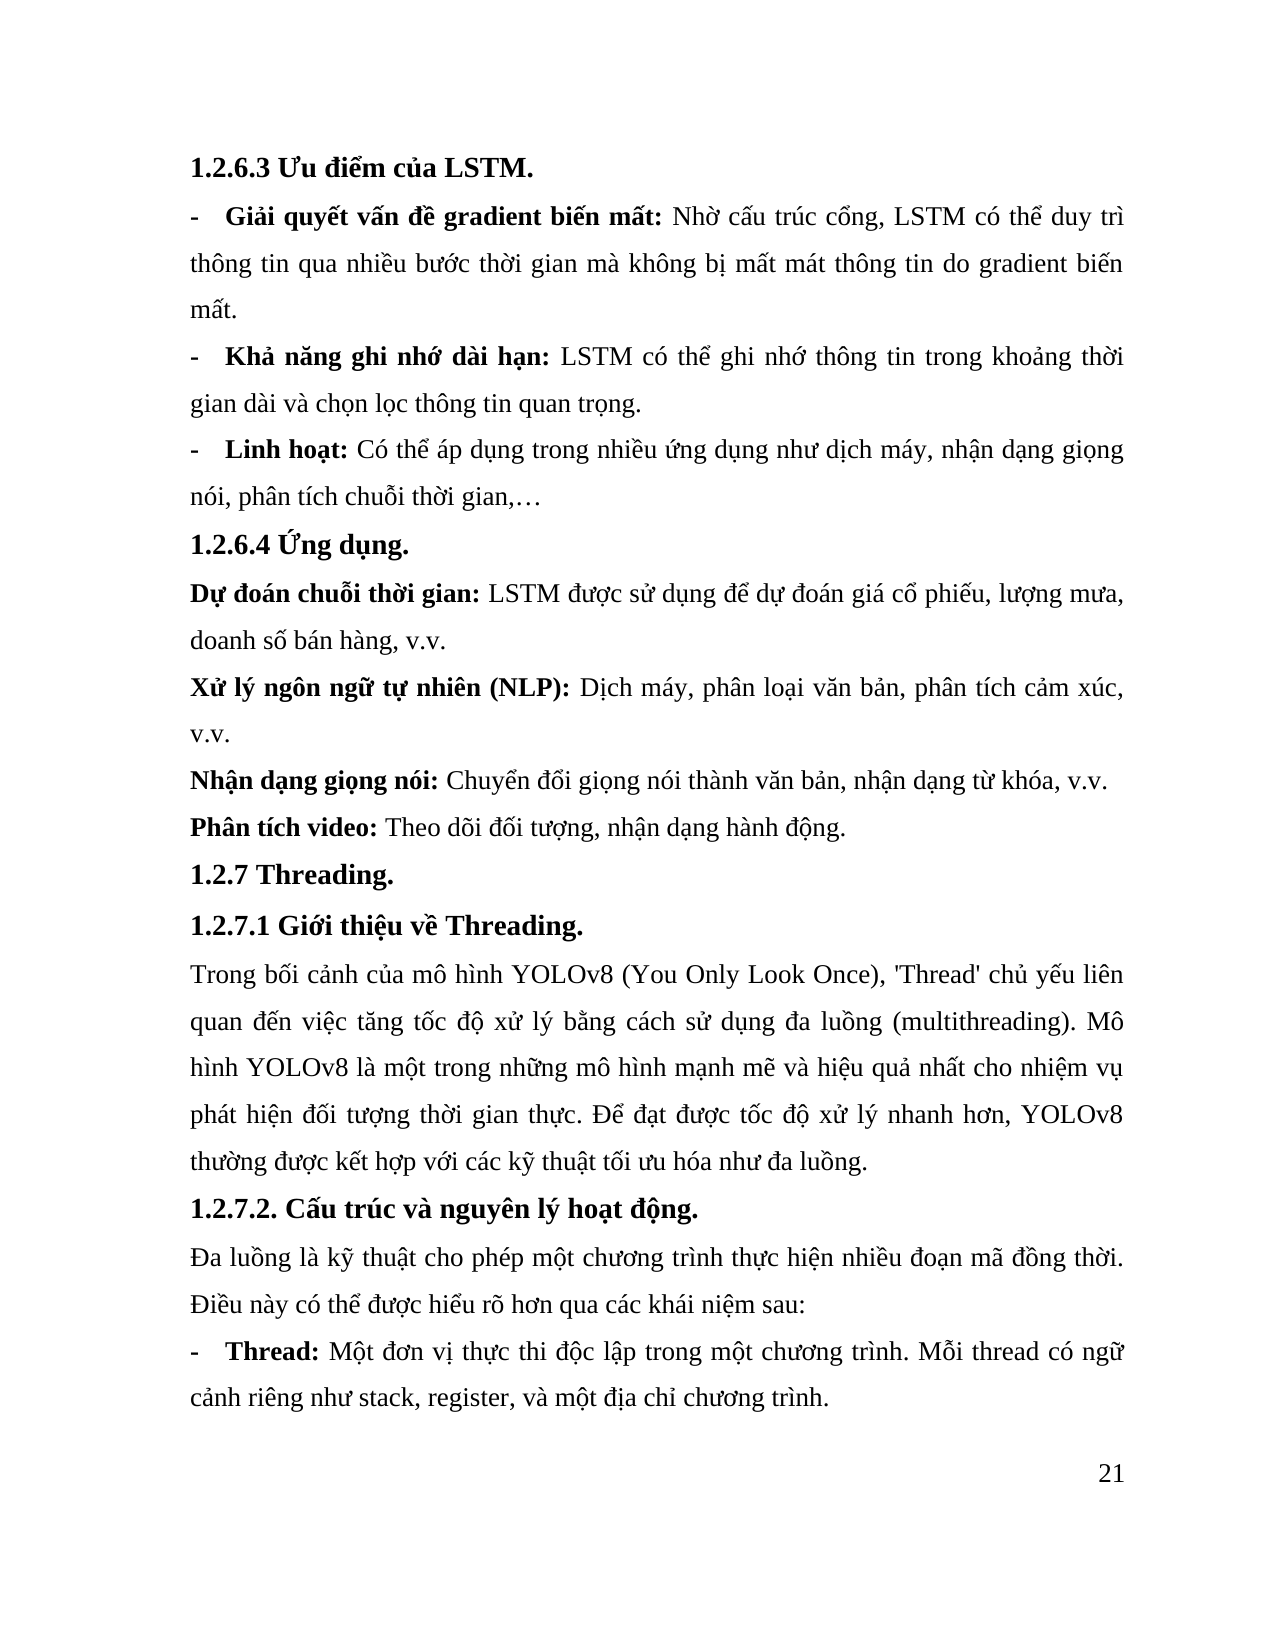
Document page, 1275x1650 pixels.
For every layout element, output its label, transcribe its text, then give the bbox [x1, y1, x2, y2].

list Dự đoán chuỗi thời gian: LSTM được sử dụng để dự đoán giá cổ phiếu, lượng mưa, doanh số bán hàng, v.v. [190, 577, 1125, 655]
list Xử lý ngôn ngữ tự nhiên (NLP): Dịch máy, phân loại văn bản, phân tích cảm xúc, v.v. [190, 671, 1125, 748]
list 1.2.7.2. Cấu trúc và nguyên lý hoạt động. [190, 1191, 1125, 1225]
list - Khả năng ghi nhớ dài hạn: LSTM có thể ghi nhớ thông tin trong khoảng thời gian dài và chọn lọc thông tin quan trọng. [190, 340, 1125, 418]
list 1.2.7.1 Giới thiệu về Threading. [190, 908, 1125, 941]
list Phân tích video: Theo dõi đối tượng, nhận dạng hành động. [190, 811, 1125, 842]
list - Thread: Một đơn vị thực thi độc lập trong một chương trình. Mỗi thread có ngữ cảnh riêng như stack, register, và một địa chỉ chương trình. [190, 1335, 1125, 1413]
list Trong bối cảnh của mô hình YOLOv8 (You Only Look Once), 'Thread' chủ yếu liên quan đến việc tăng tốc độ xử lý bằng cách sử dụng đa luồng (multithreading). Mô hình YOLOv8 là một trong những mô hình mạnh mẽ và hiệu quả nhất cho nhiệm vụ phát hiện đối tượng thời gian thực. Để đạt được tốc độ xử lý nhanh hơn, YOLOv8 thường được kết hợp với các kỹ thuật tối ưu hóa như đa luồng. [190, 958, 1125, 1176]
list - Giải quyết vấn đề gradient biến mất: Nhờ cấu trúc cổng, LSTM có thể duy trì thông tin qua nhiều bước thời gian mà không bị mất mát thông tin do gradient biến mất. [190, 200, 1125, 325]
list 1.2.7 Threading. [190, 857, 1125, 891]
list - Linh hoạt: Có thể áp dụng trong nhiều ứng dụng như dịch máy, nhận dạng giọng nói, phân tích chuỗi thời gian,… [190, 434, 1125, 511]
list Nhận dạng giọng nói: Chuyển đổi giọng nói thành văn bản, nhận dạng từ khóa, v.v. [190, 764, 1125, 795]
list 1.2.6.4 Ứng dụng. [190, 527, 1125, 561]
list Đa luồng là kỹ thuật cho phép một chương trình thực hiện nhiều đoạn mã đồng thời. Điều này có thể được hiểu rõ hơn qua các khái niệm sau: [190, 1242, 1125, 1319]
list 1.2.6.3 Ưu điểm của LSTM. [190, 150, 1125, 183]
